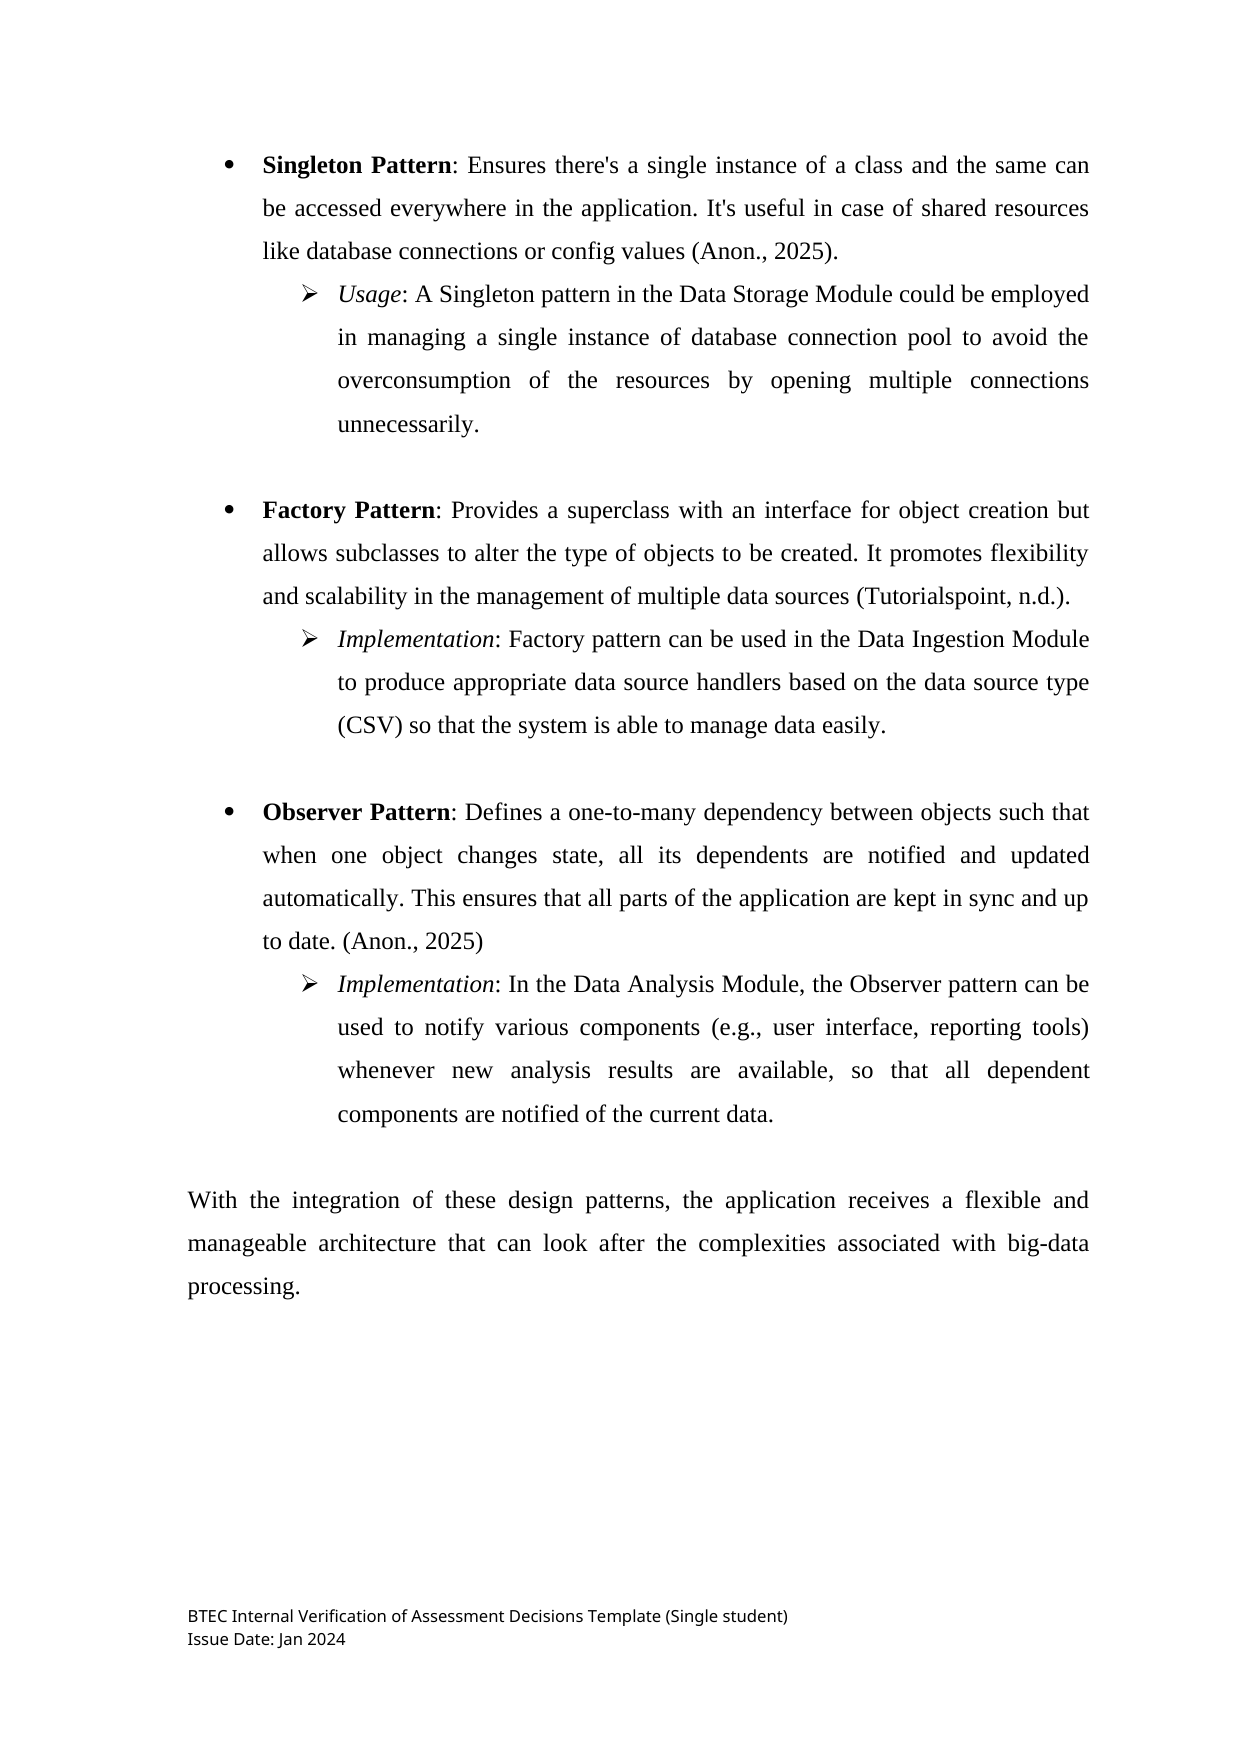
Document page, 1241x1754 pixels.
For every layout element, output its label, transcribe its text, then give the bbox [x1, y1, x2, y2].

list Factory Pattern: Provides a superclass with an interface for object creation but allows subclasses to alter the type of objects to be created. It promotes flexibility and scalability in the management of multiple data sources. [225, 495, 1090, 610]
list Usage: A Singleton pattern in the Data Storage Module could be employed in managing a single instance of database connection pool to avoid the overconsumption of the resources by opening multiple connections unnecessarily. [300, 279, 1090, 437]
list Implementation: In the Data Analysis Module, the Observer pattern can be used to notify various components (e.g., user interface, reporting tools) whenever new analysis results are available, so that all dependent components are notified of the current data.​ [300, 969, 1090, 1127]
text With the integration of these design patterns, the application receives a flexible and manageable architecture that can look after the complexities associated with big-data processing.​ [187, 1185, 1090, 1301]
list Implementation: Factory pattern can be used in the Data Ingestion Module to produce appropriate data source handlers based on the data source type (CSV) so that the system is able to manage data easily. [300, 624, 1090, 739]
list Observer Pattern: Defines a one-to-many dependency between objects such that when one object changes state, all its dependents are notified and updated automatically. This ensures that all parts of the application are kept in sync and up to date. [225, 797, 1090, 955]
list Singleton Pattern: Ensures there's a single instance of a class and the same can be accessed everywhere in the application. It's useful in case of shared resources like database connections or config values.​ [225, 150, 1090, 265]
